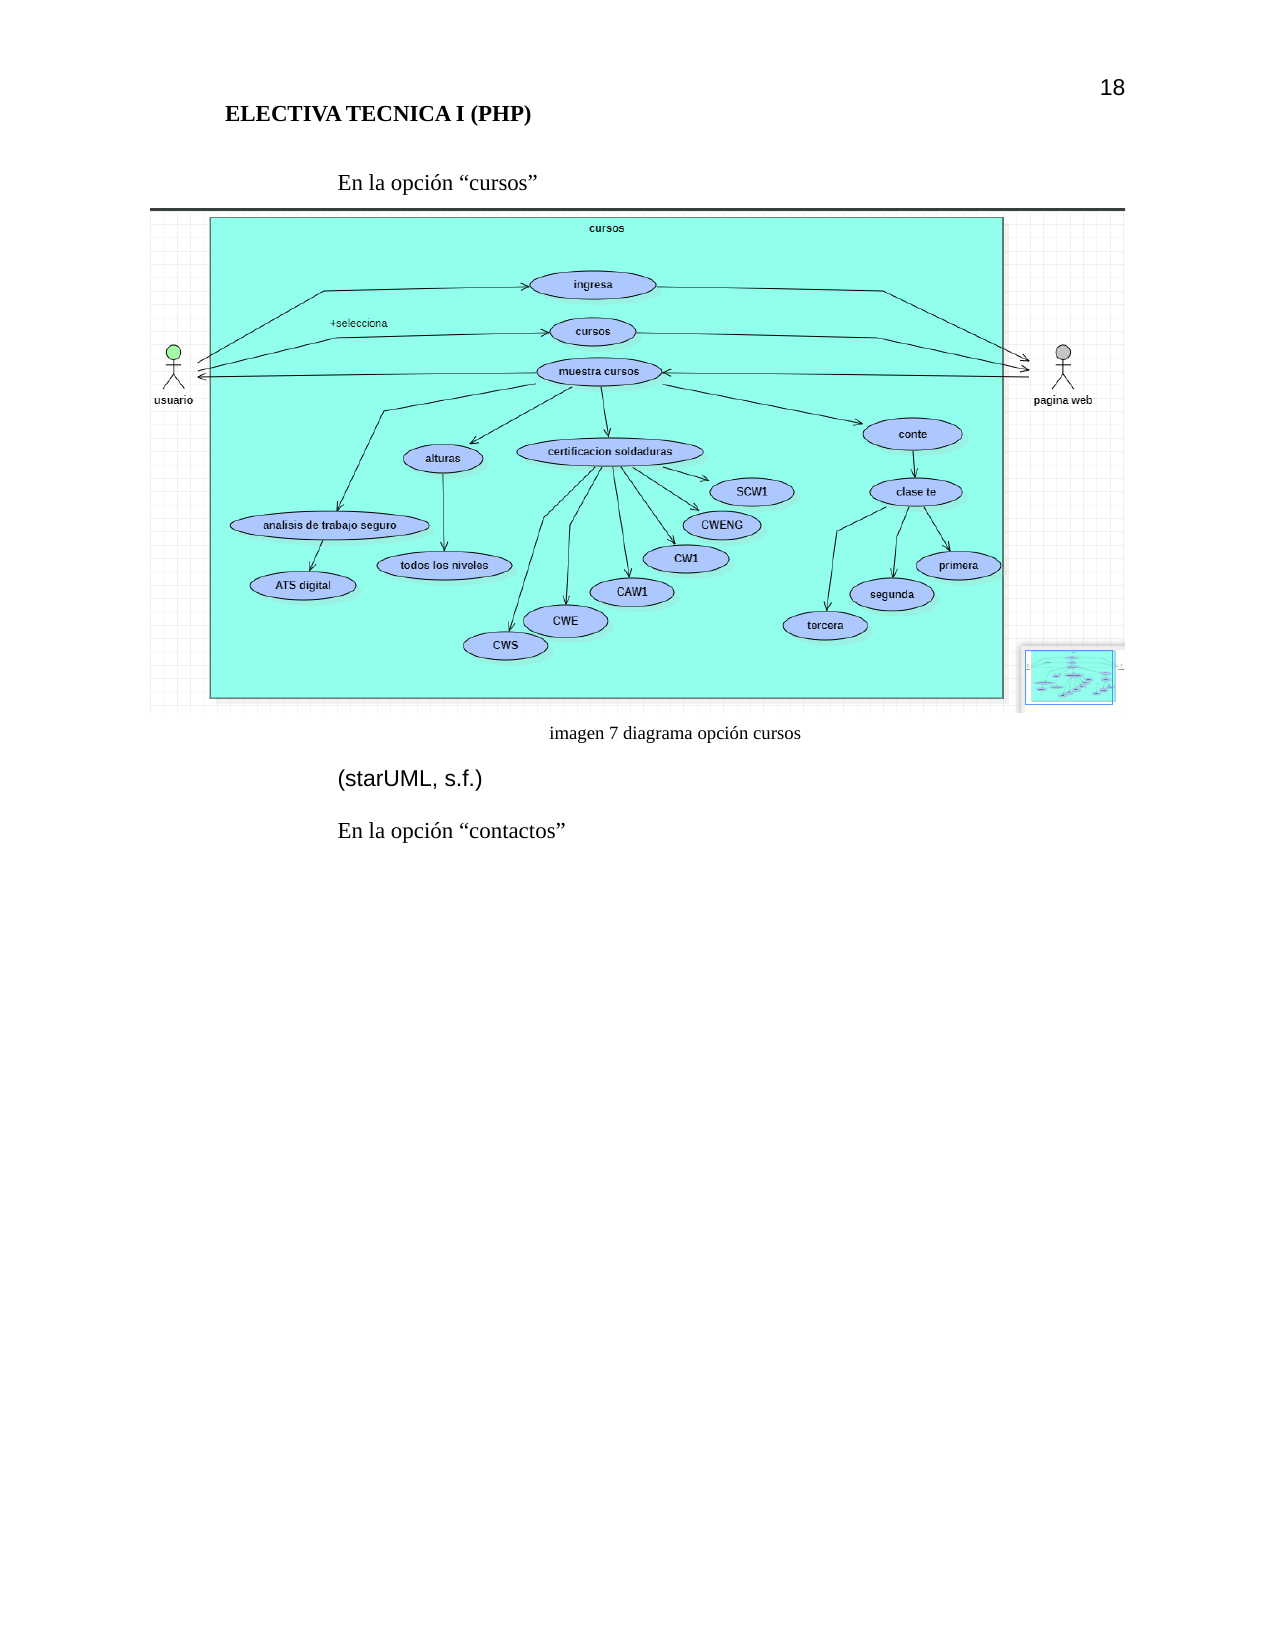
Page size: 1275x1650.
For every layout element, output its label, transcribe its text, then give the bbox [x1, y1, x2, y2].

list En la opción “contactos” [337, 818, 1125, 844]
list En la opción “cursos” [337, 169, 1125, 196]
picture [150, 208, 1125, 713]
